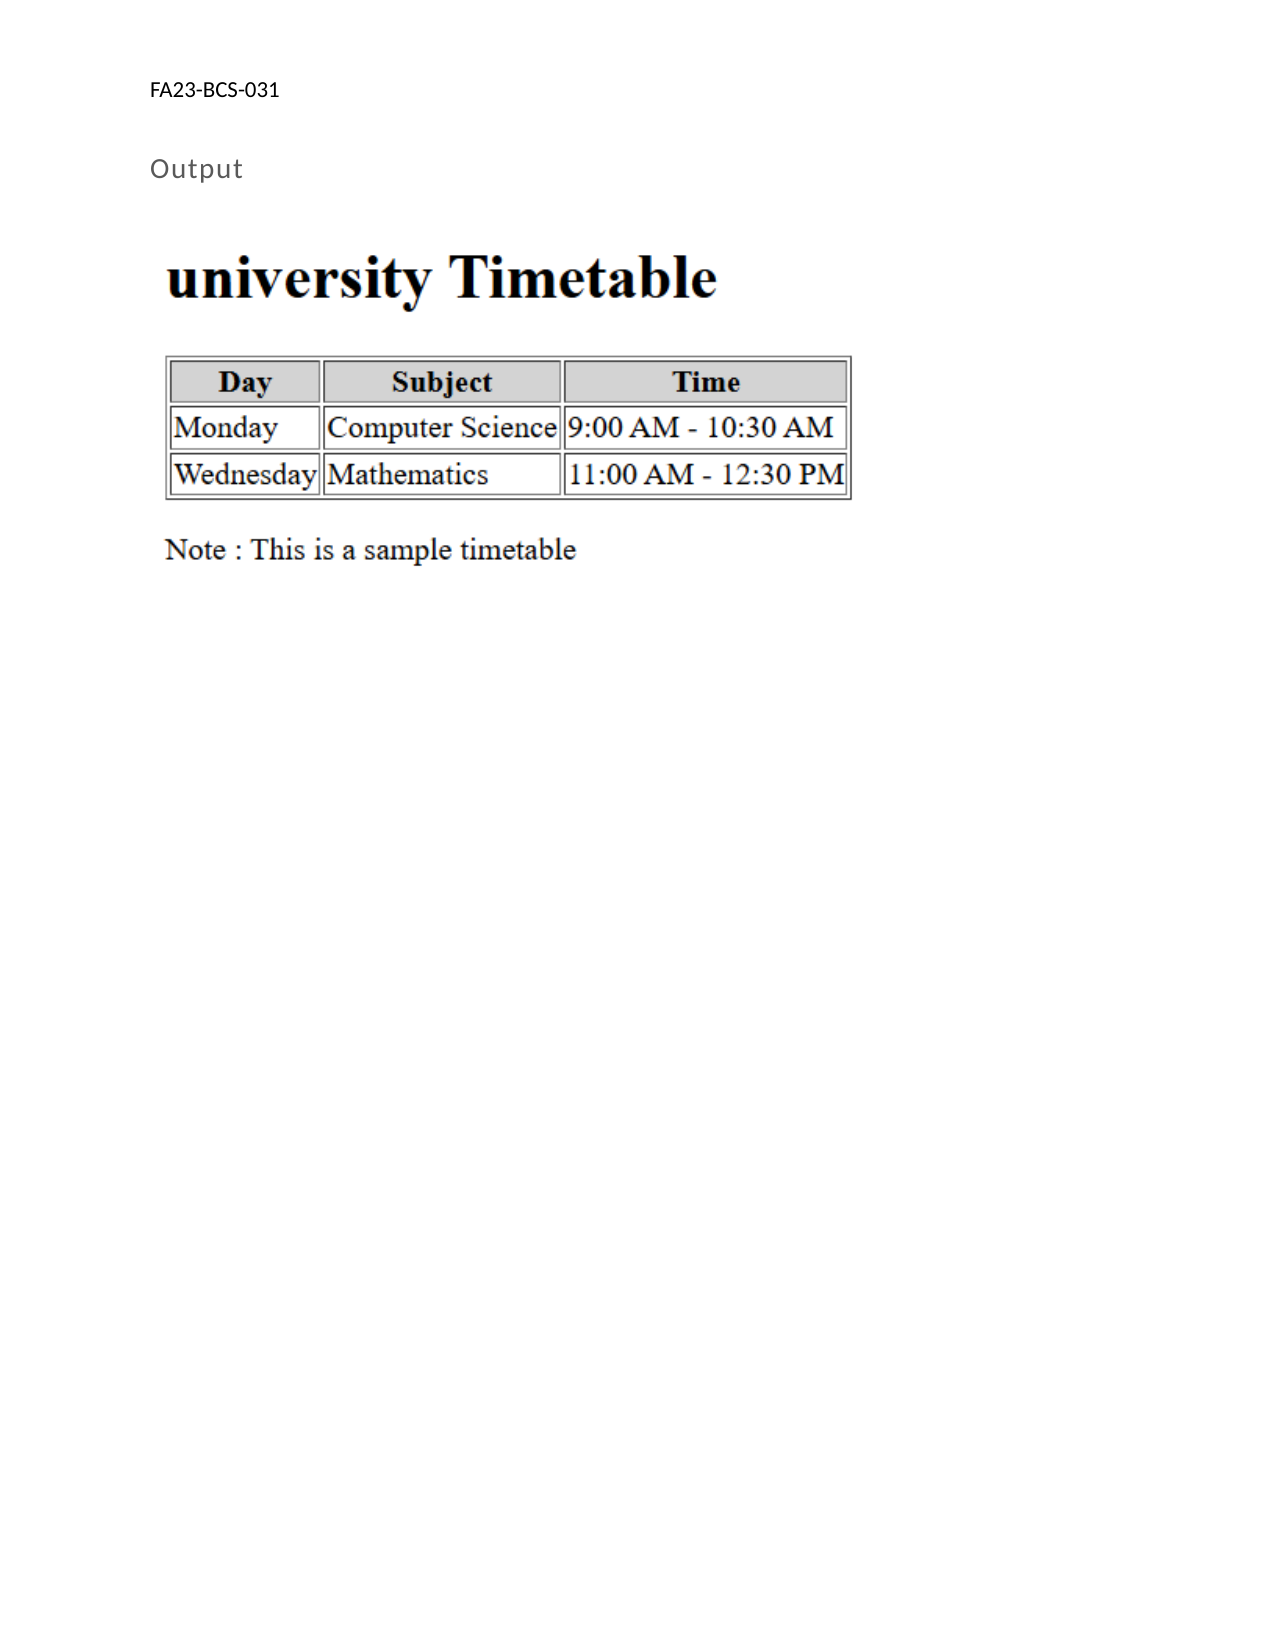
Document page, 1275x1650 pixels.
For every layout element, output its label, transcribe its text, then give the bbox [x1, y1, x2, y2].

picture [150, 207, 949, 657]
subtitle Output [150, 150, 1125, 186]
